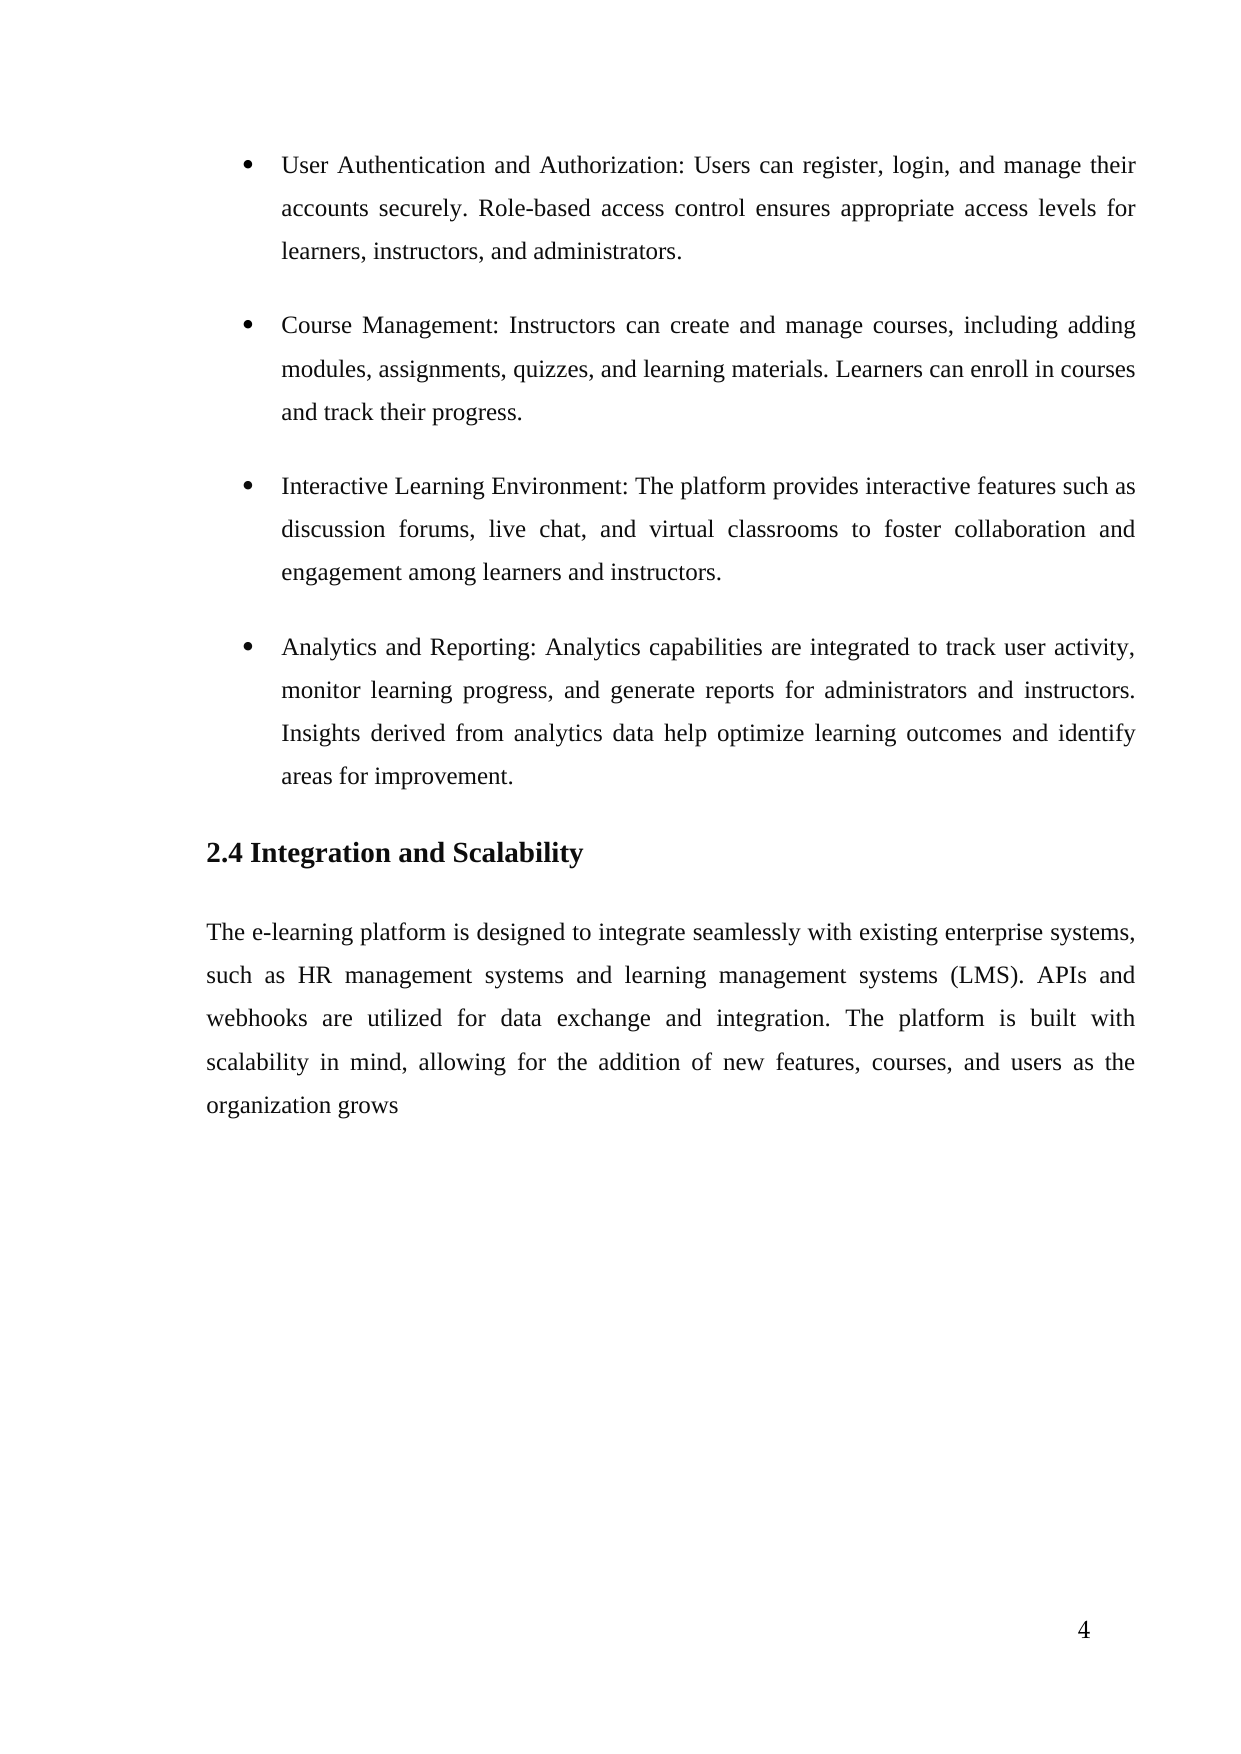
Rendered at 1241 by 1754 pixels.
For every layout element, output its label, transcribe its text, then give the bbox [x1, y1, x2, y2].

subtitle 2.4 Integration and Scalability [206, 836, 1137, 869]
subtitle The e-learning platform is designed to integrate seamlessly with existing enterprise systems, such as HR management systems and learning management systems (LMS). APIs and webhooks are utilized for data exchange and integration. The platform is built with scalability in mind, allowing for the addition of new features, courses, and users as the organization grows [206, 917, 1137, 1118]
subtitle User Authentication and Authorization: Users can register, login, and manage their accounts securely. Role-based access control ensures appropriate access levels for learners, instructors, and administrators. [244, 150, 1137, 265]
subtitle Analytics and Reporting: Analytics capabilities are integrated to track user activity, monitor learning progress, and generate reports for administrators and instructors. Insights derived from analytics data help optimize learning outcomes and identify areas for improvement. [244, 632, 1137, 790]
subtitle Course Management: Instructors can create and manage courses, including adding modules, assignments, quizzes, and learning materials. Learners can enroll in courses and track their progress. [244, 311, 1137, 426]
subtitle Interactive Learning Environment: The platform provides interactive features such as discussion forums, live chat, and virtual classrooms to foster collaboration and engagement among learners and instructors. [244, 471, 1137, 586]
